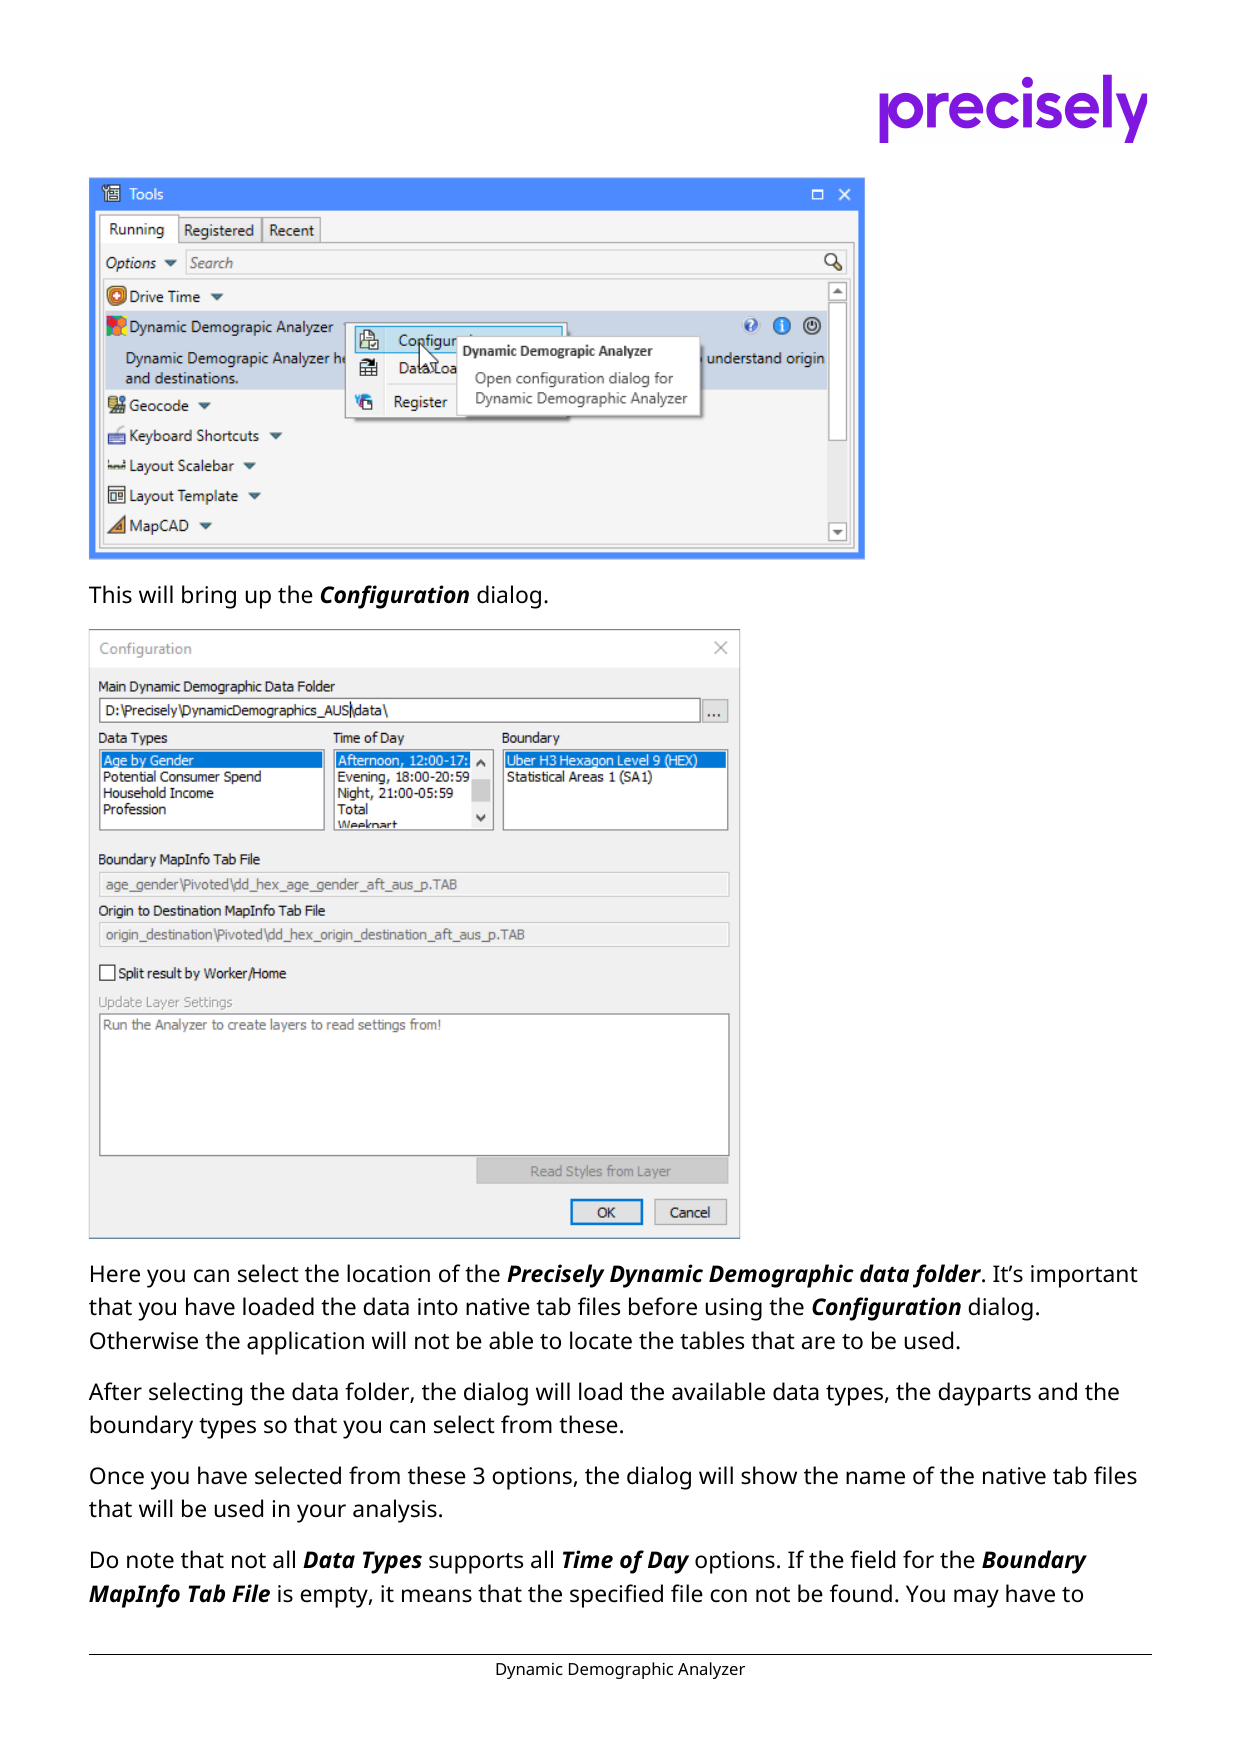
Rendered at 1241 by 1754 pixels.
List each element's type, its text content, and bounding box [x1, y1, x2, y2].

text After selecting the data folder, the dialog will load the available data types, the dayparts and the boundary types so that you can select from these. [89, 1375, 1152, 1440]
picture [88, 629, 741, 1239]
text Once you have selected from these 3 options, the dialog will show the name of the native tab files that will be used in your analysis. [89, 1459, 1152, 1524]
text Here you can select the location of the Precisely Dynamic Demographic data folder. It’s important that you have loaded the data into native tab files before using the Configuration dialog. Otherwise the application will not be able to locate the tables that are to be used. [89, 1257, 1152, 1356]
picture [88, 177, 866, 560]
picture [878, 73, 1147, 143]
text This will bring up the Configuration dialog. [89, 579, 1152, 610]
